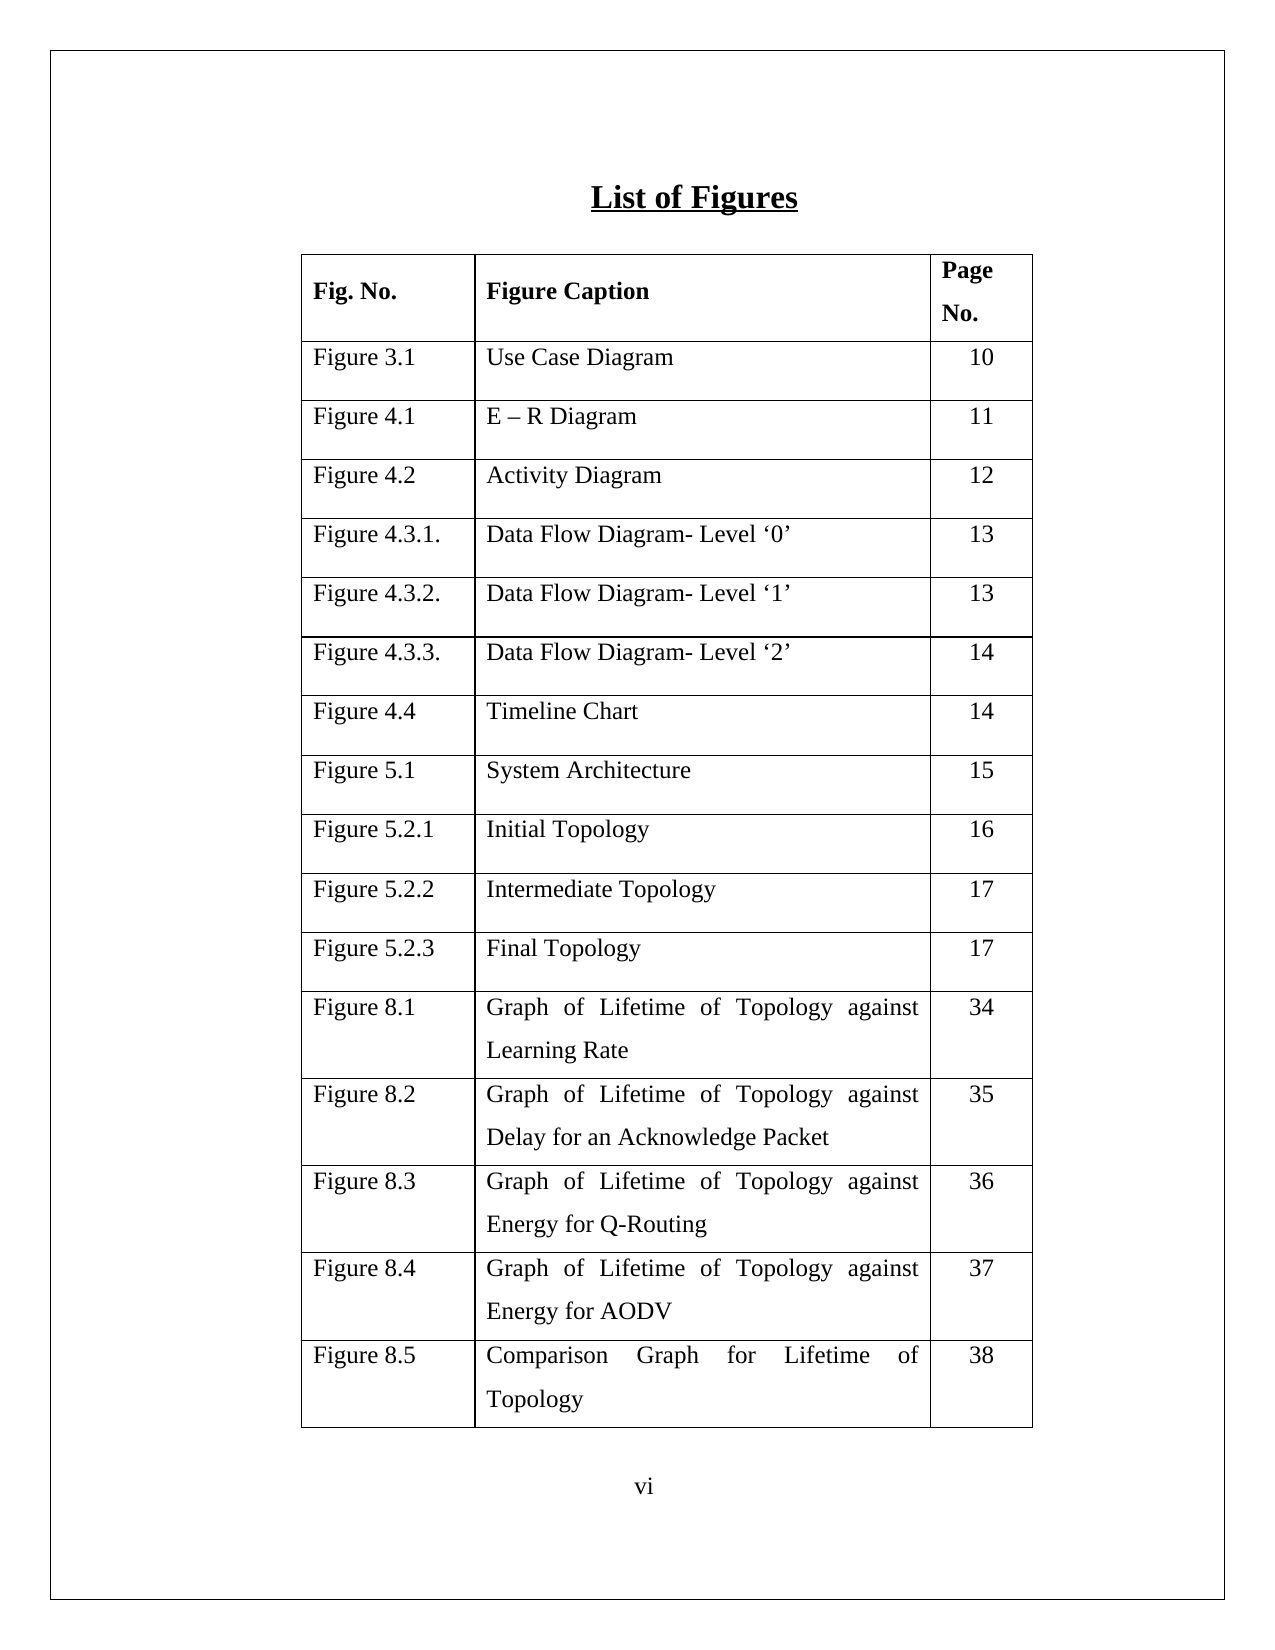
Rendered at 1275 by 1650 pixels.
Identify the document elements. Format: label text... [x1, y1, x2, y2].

table_cell Initial Topology [476, 815, 930, 873]
table_cell Figure 5.1 [302, 756, 474, 813]
table_cell 13 [931, 578, 1032, 636]
table_cell Final Topology [476, 933, 930, 991]
table_cell Figure 8.3 [302, 1166, 474, 1252]
table_cell Data Flow Diagram- Level ‘0’ [476, 519, 930, 577]
text List of Figures [177, 177, 1211, 216]
table_cell Figure 4.3.2. [302, 578, 474, 636]
table_cell Figure 8.2 [302, 1079, 474, 1165]
table_cell Figure 4.3.3. [302, 638, 474, 695]
table_cell Figure 5.2.3 [302, 933, 474, 991]
table_cell 17 [931, 874, 1032, 932]
table_cell Timeline Chart [476, 696, 930, 754]
table_cell 14 [931, 638, 1032, 695]
table_cell 16 [931, 815, 1032, 873]
table_cell Figure 8.1 [302, 992, 474, 1078]
table_cell Graph of Lifetime of Topology against Delay for an Acknowledge Packet [476, 1079, 930, 1165]
table_cell 38 [931, 1341, 1032, 1427]
table_cell Data Flow Diagram- Level ‘2’ [476, 638, 930, 695]
table_cell 12 [931, 460, 1032, 518]
table_cell Data Flow Diagram- Level ‘1’ [476, 578, 930, 636]
table_cell 37 [931, 1253, 1032, 1339]
table_cell Figure 8.4 [302, 1253, 474, 1339]
table_header Fig. No. [302, 255, 474, 341]
table_cell 10 [931, 342, 1032, 400]
table_cell Figure 4.4 [302, 696, 474, 754]
table_cell Figure 8.5 [302, 1341, 474, 1427]
table_header Figure Caption [476, 255, 930, 341]
table_cell Figure 4.2 [302, 460, 474, 518]
table_cell System Architecture [476, 756, 930, 813]
table_cell Activity Diagram [476, 460, 930, 518]
table_cell Comparison Graph for Lifetime of Topology [476, 1341, 930, 1427]
table_cell 17 [931, 933, 1032, 991]
table_cell Figure 5.2.1 [302, 815, 474, 873]
table_cell 14 [931, 696, 1032, 754]
table_cell 36 [931, 1166, 1032, 1252]
table_cell 34 [931, 992, 1032, 1078]
table_cell Intermediate Topology [476, 874, 930, 932]
table_cell 11 [931, 401, 1032, 459]
table_cell Graph of Lifetime of Topology against Learning Rate [476, 992, 930, 1078]
table_cell E – R Diagram [476, 401, 930, 459]
table_header Page No. [931, 255, 1032, 341]
table_cell 13 [931, 519, 1032, 577]
table_cell Figure 3.1 [302, 342, 474, 400]
table_cell 15 [931, 756, 1032, 813]
table_cell 35 [931, 1079, 1032, 1165]
table_cell Figure 4.1 [302, 401, 474, 459]
table_cell Figure 4.3.1. [302, 519, 474, 577]
table_cell Graph of Lifetime of Topology against Energy for AODV [476, 1253, 930, 1339]
table_cell Graph of Lifetime of Topology against Energy for Q-Routing [476, 1166, 930, 1252]
table_cell Use Case Diagram [476, 342, 930, 400]
table_cell Figure 5.2.2 [302, 874, 474, 932]
